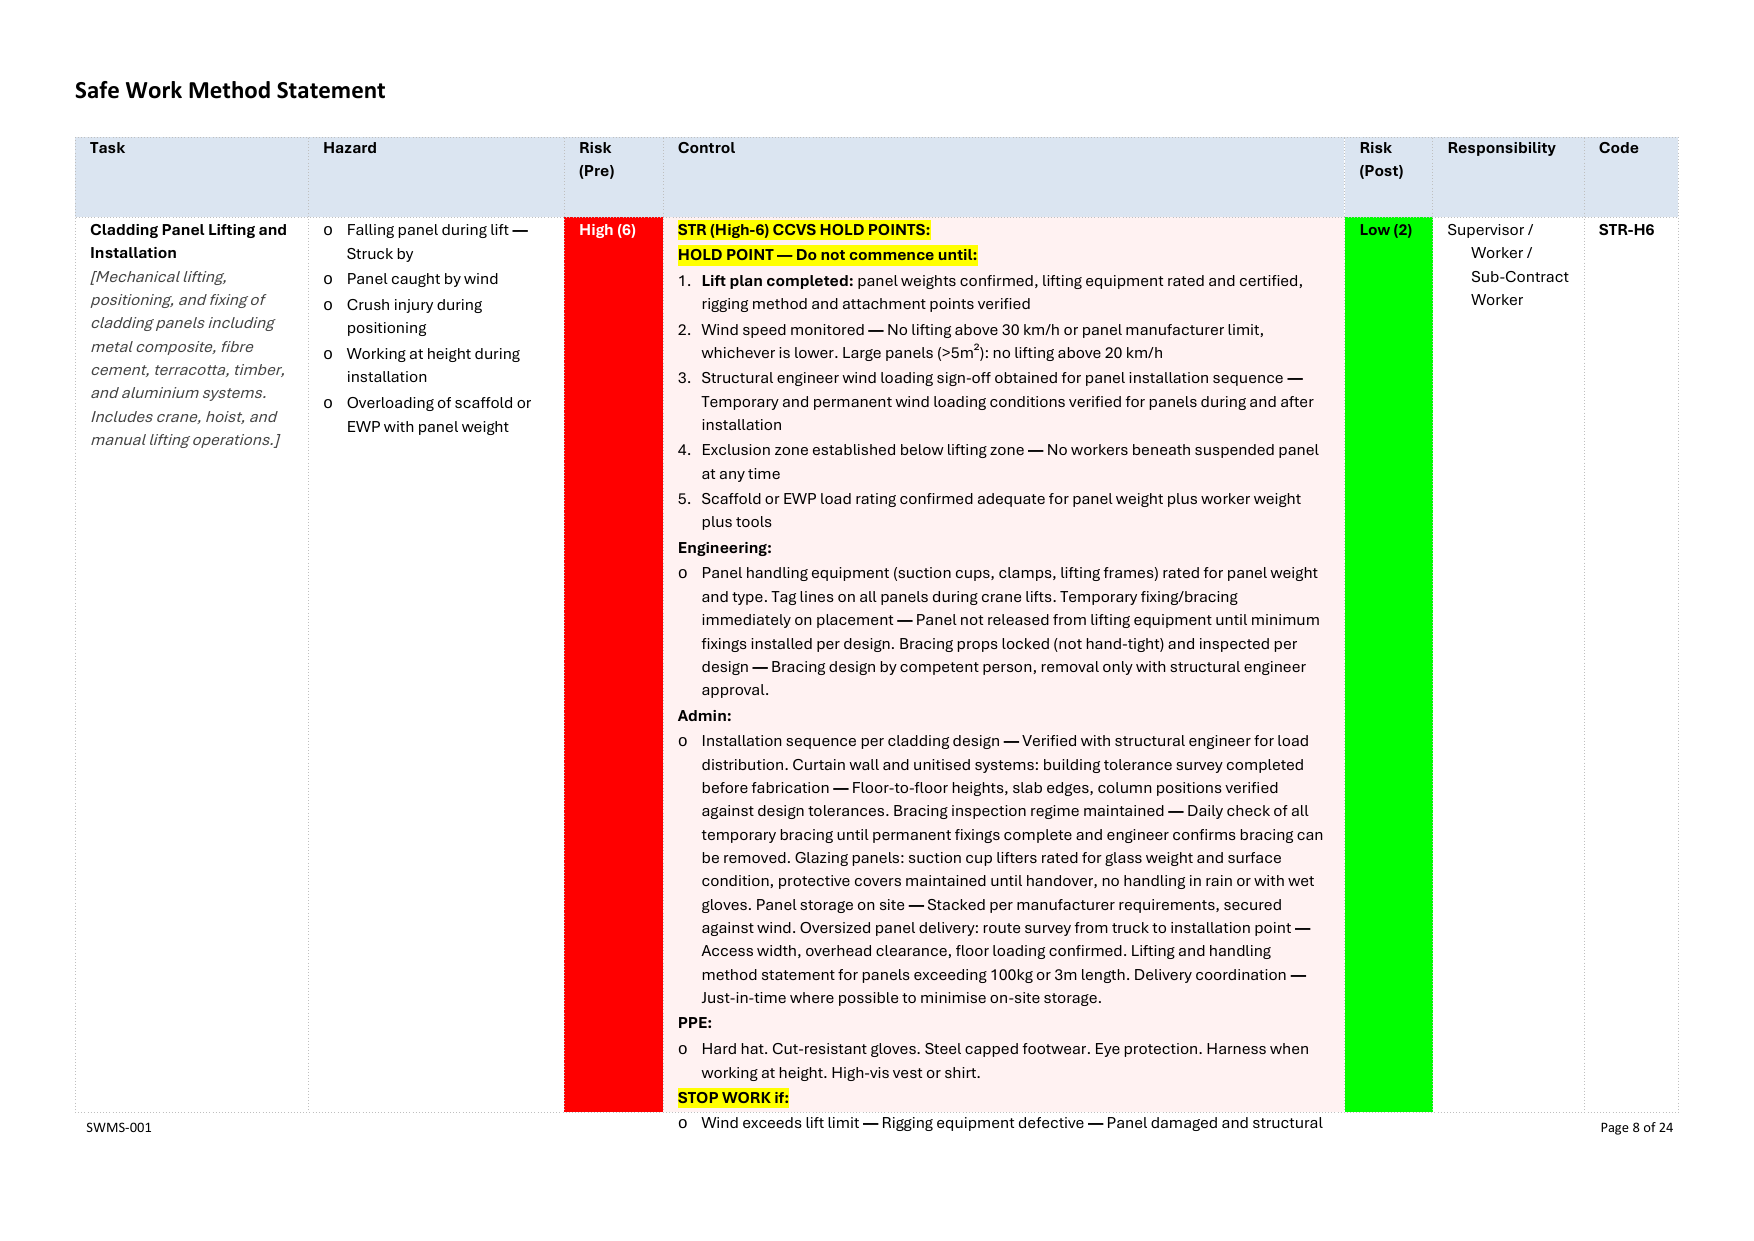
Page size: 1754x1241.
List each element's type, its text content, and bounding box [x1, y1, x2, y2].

table_cell STR-H6 [1584, 217, 1678, 1112]
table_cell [1433, 217, 1584, 1112]
table_header Control [663, 137, 1344, 217]
table_header Risk (Post) [1345, 137, 1433, 217]
table_cell Cladding Panel Lifting and Installation [Mechanical lifting, positioning, and fixing of cladding panels including metal composite, fibre cement, terracotta, timber, and aluminium systems. Includes crane, hoist, and manual lifting operations.] [75, 217, 308, 1112]
table_header Responsibility [1433, 137, 1584, 217]
table_header Risk (Pre) [564, 137, 663, 217]
table_cell Falling panel during lift — Struck by Panel caught by wind Crush injury during positioning Working at height during installation Overloading of scaffold or EWP with panel weight [308, 217, 564, 1112]
table_cell STR (High-6) CCVS HOLD POINTS: HOLD POINT — Do not commence until: Lift plan completed: panel weights confirmed, lifting equipment rated and certified, rigging method and attachment points verified Wind speed monitored — No lifting above 30 km/h or panel manufacturer limit, whichever is lower. Large panels (>5m²): no lifting above 20 km/h Structural engineer wind loading sign-off obtained for panel installation sequence — Temporary and permanent wind loading conditions verified for panels during and after installation Exclusion zone established below lifting zone — No workers beneath suspended panel at any time Scaffold or EWP load rating confirmed adequate for panel weight plus worker weight plus tools Engineering: Panel handling equipment (suction cups, clamps, lifting frames) rated for panel weight and type. Tag lines on all panels during crane lifts. Temporary fixing/bracing immediately on placement — Panel not released from lifting equipment until minimum fixings installed per design. Bracing props locked (not hand-tight) and inspected per design — Bracing design by competent person, removal only with structural engineer approval. Admin: Installation sequence per cladding design — Verified with structural engineer for load distribution. Curtain wall and unitised systems: building tolerance survey completed before fabrication — Floor-to-floor heights, slab edges, column positions verified against design tolerances. Bracing inspection regime maintained — Daily check of all temporary bracing until permanent fixings complete and engineer confirms bracing can be removed. Glazing panels: suction cup lifters rated for glass weight and surface condition, protective covers maintained until handover, no handling in rain or with wet gloves. Panel storage on site — Stacked per manufacturer requirements, secured against wind. Oversized panel delivery: route survey from truck to installation point — Access width, overhead clearance, floor loading confirmed. Lifting and handling method statement for panels exceeding 100kg or 3m length. Delivery coordination — Just-in-time where possible to minimise on-site storage. PPE: Hard hat. Cut-resistant gloves. Steel capped footwear. Eye protection. Harness when working at height. High-vis vest or shirt. STOP WORK if: Wind exceeds lift limit — Rigging equipment defective — Panel damaged and structural integrity compromised — Exclusion zone breached — Scaffold/EWP overloaded — Fixing system not per design specification — Bracing removed without engineer approval — Bracing props found unlocked or displaced. [663, 217, 1344, 1112]
table_header Code [1584, 137, 1678, 217]
table_cell High (6) [564, 217, 663, 1112]
table_header Task [75, 137, 308, 217]
table_header Hazard [308, 137, 564, 217]
table_cell Low (2) [1345, 217, 1433, 1112]
